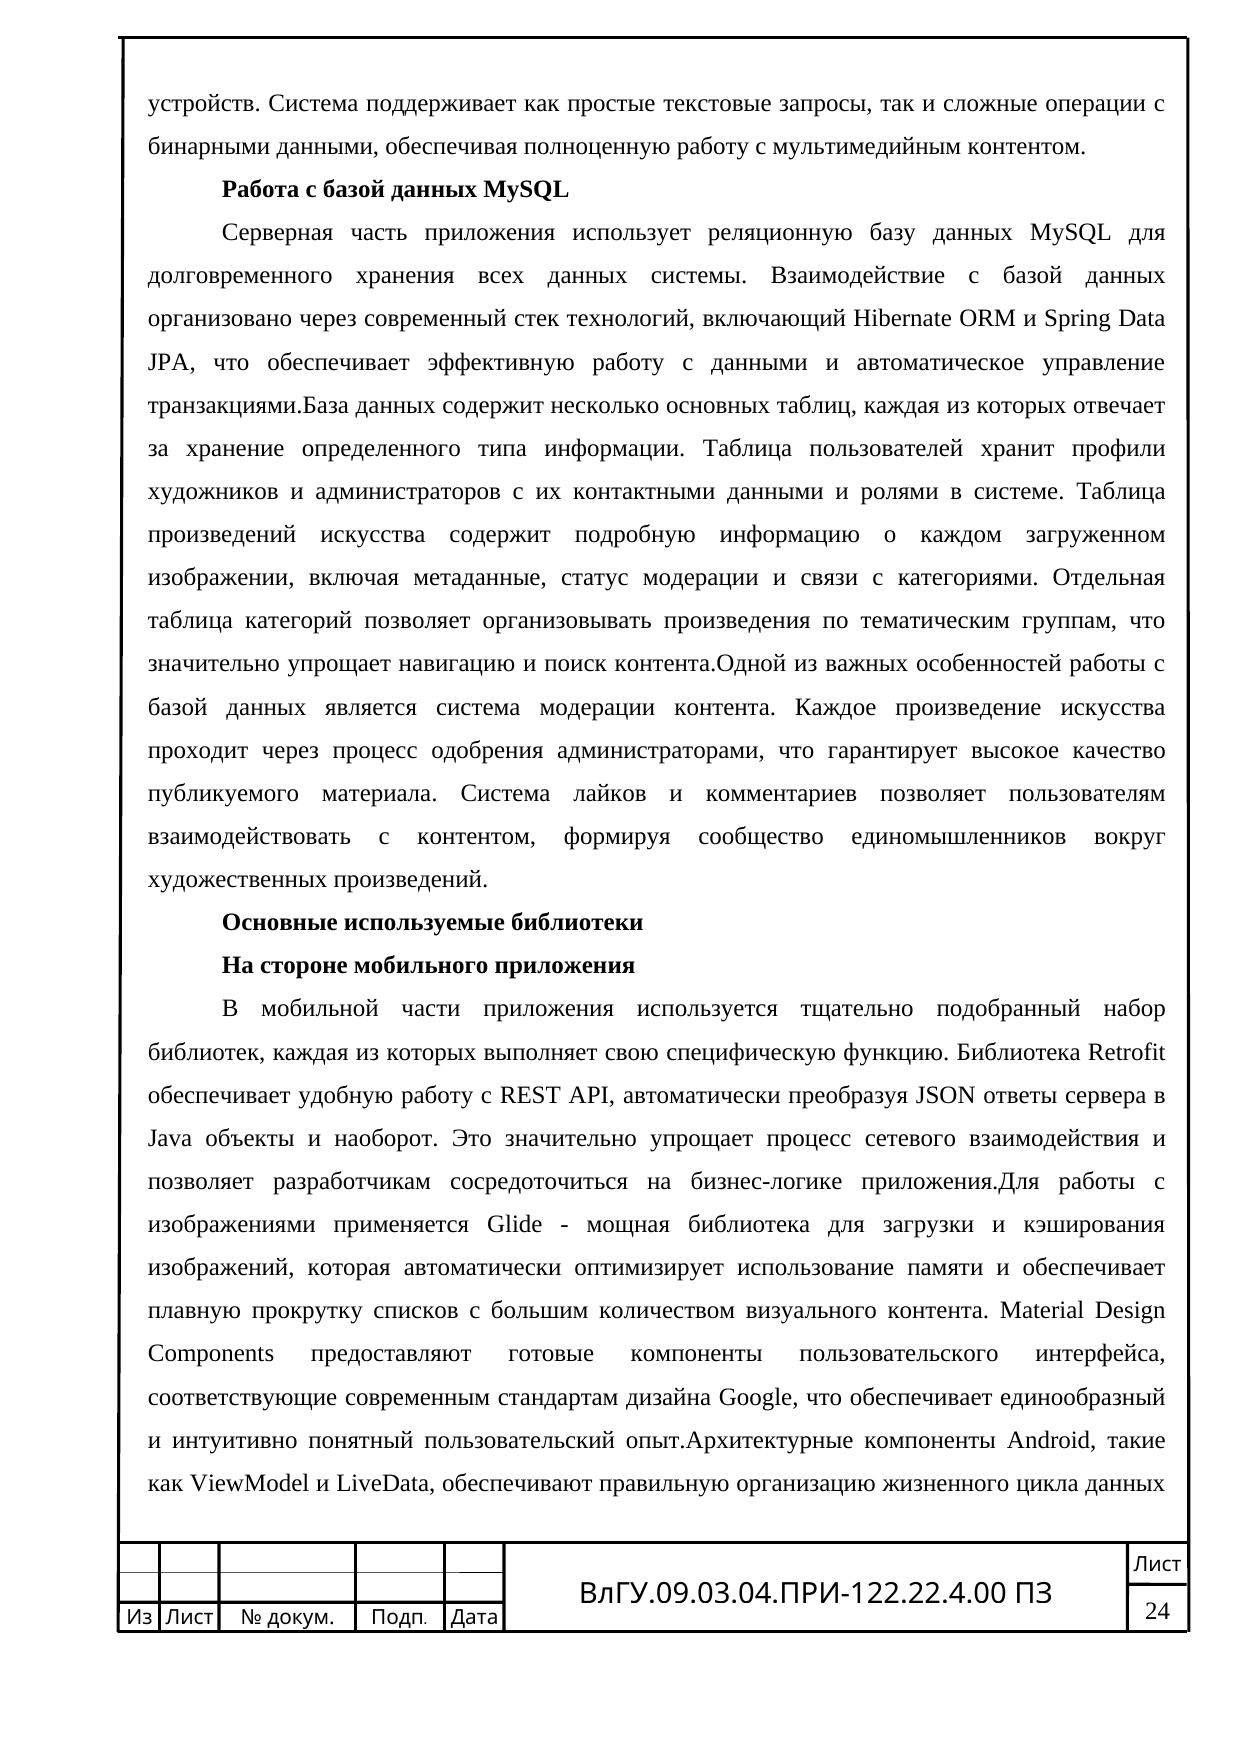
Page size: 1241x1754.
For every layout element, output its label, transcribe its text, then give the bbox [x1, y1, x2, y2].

text Основные используемые библиотеки [148, 907, 1167, 936]
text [148, 88, 1167, 160]
text Работа с базой данных MySQL [148, 174, 1167, 203]
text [148, 993, 1167, 1497]
text На стороне мобильного приложения [148, 950, 1167, 979]
text Серверная часть приложения использует реляционную базу данных MySQL для долговременного хранения всех данных системы. Взаимодействие с базой данных организовано через современный стек технологий, включающий Hibernate ORM и Spring Data JPA, что обеспечивает эффективную работу с данными и автоматическое управление транзакциями.База данных содержит несколько основных таблиц, каждая из которых отвечает за хранение определенного типа информации. Таблица пользователей хранит профили художников и администраторов с их контактными данными и ролями в системе. Таблица произведений искусства содержит подробную информацию о каждом загруженном изображении, включая метаданные, статус модерации и связи с категориями. Отдельная таблица категорий позволяет организовывать произведения по тематическим группам, что значительно упрощает навигацию и поиск контента.Одной из важных особенностей работы с базой данных является система модерации контента. Каждое произведение искусства проходит через процесс одобрения администраторами, что гарантирует высокое качество публикуемого материала. Система лайков и комментариев позволяет пользователям взаимодействовать с контентом, формируя сообщество единомышленников вокруг художественных произведений. [148, 217, 1167, 893]
